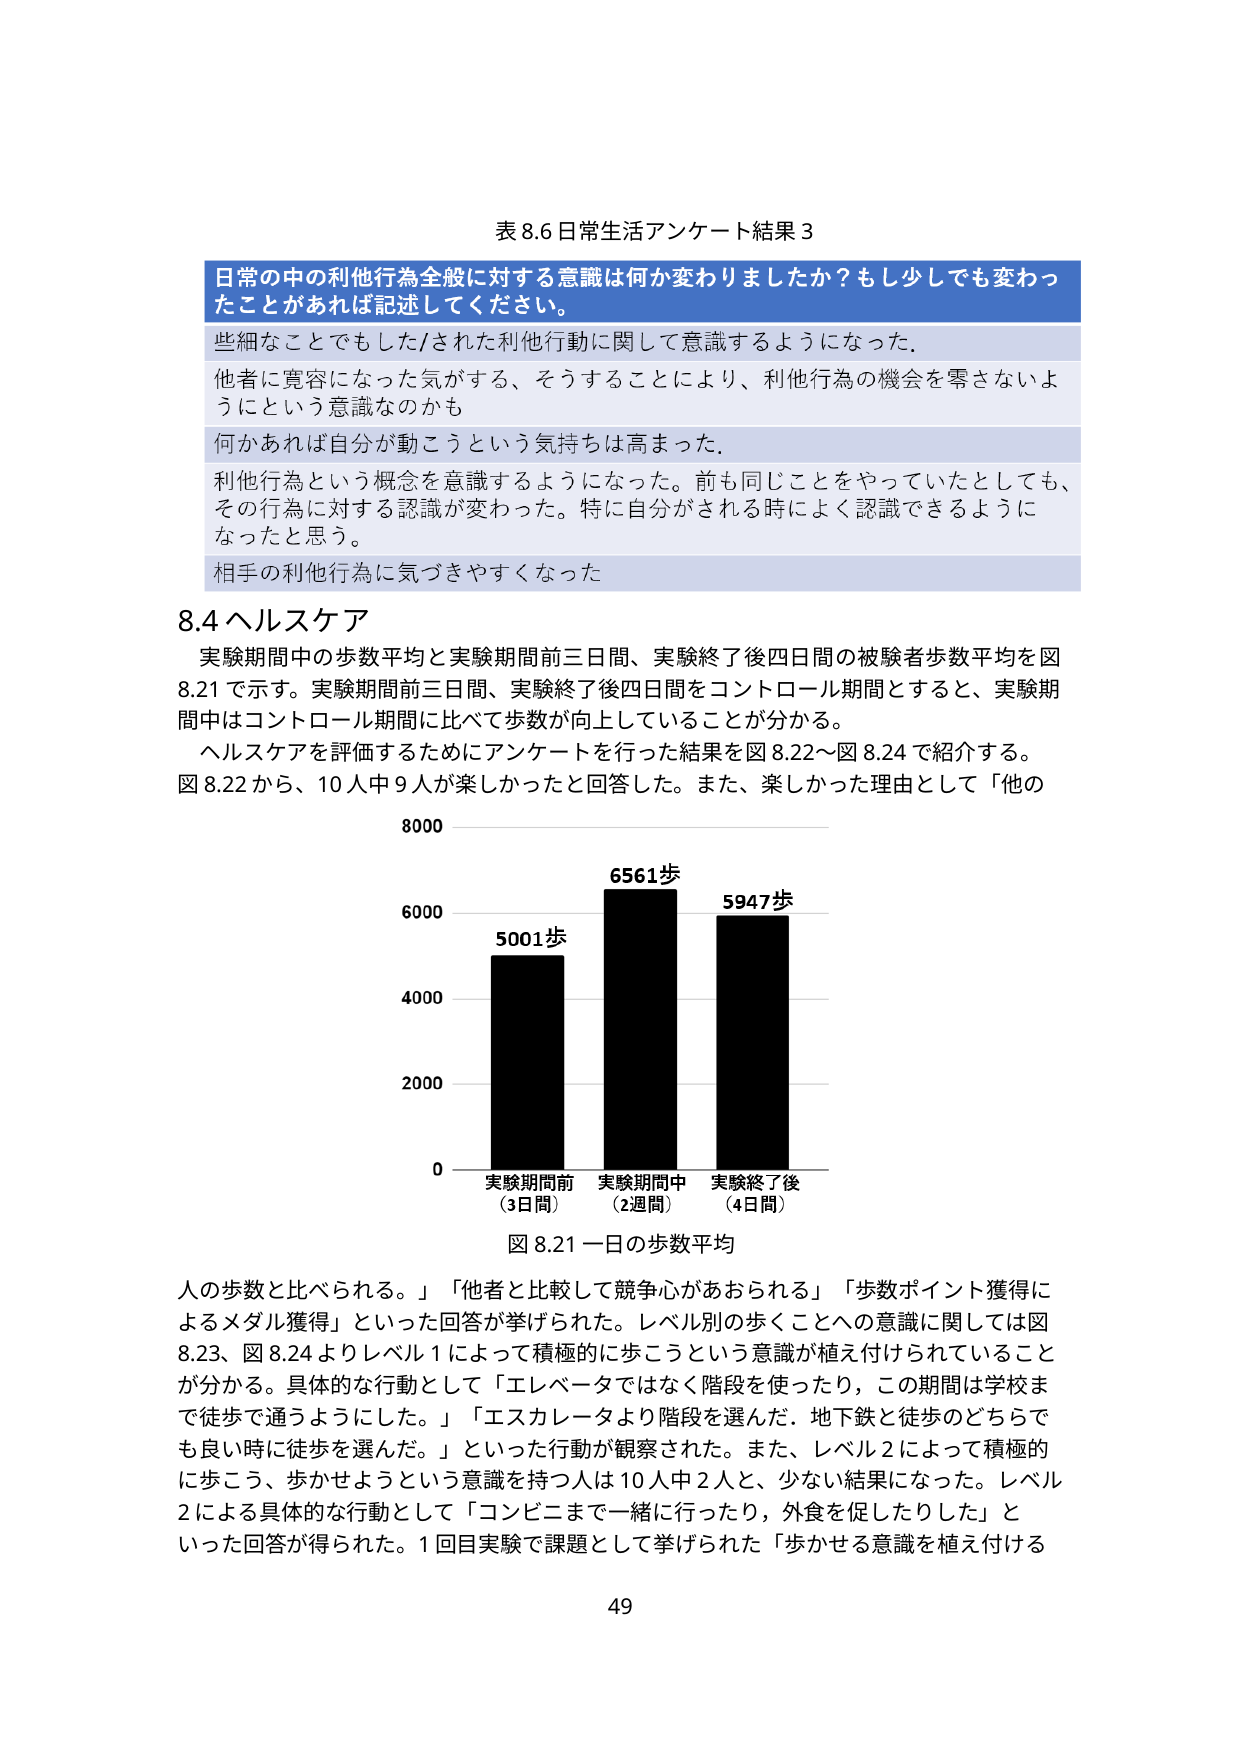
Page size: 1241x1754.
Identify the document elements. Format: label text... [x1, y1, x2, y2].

picture [396, 809, 840, 1224]
text 実験期間中の歩数平均と実験期間前三日間、実験終了後四日間の被験者歩数平均を図8.21で示す。実験期間前三日間、実験終了後四日間をコントロール期間とすると、実験期間中はコントロール期間に比べて歩数が向上していることが分かる。 [177, 640, 1063, 735]
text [177, 735, 1063, 1559]
picture [199, 254, 1086, 597]
